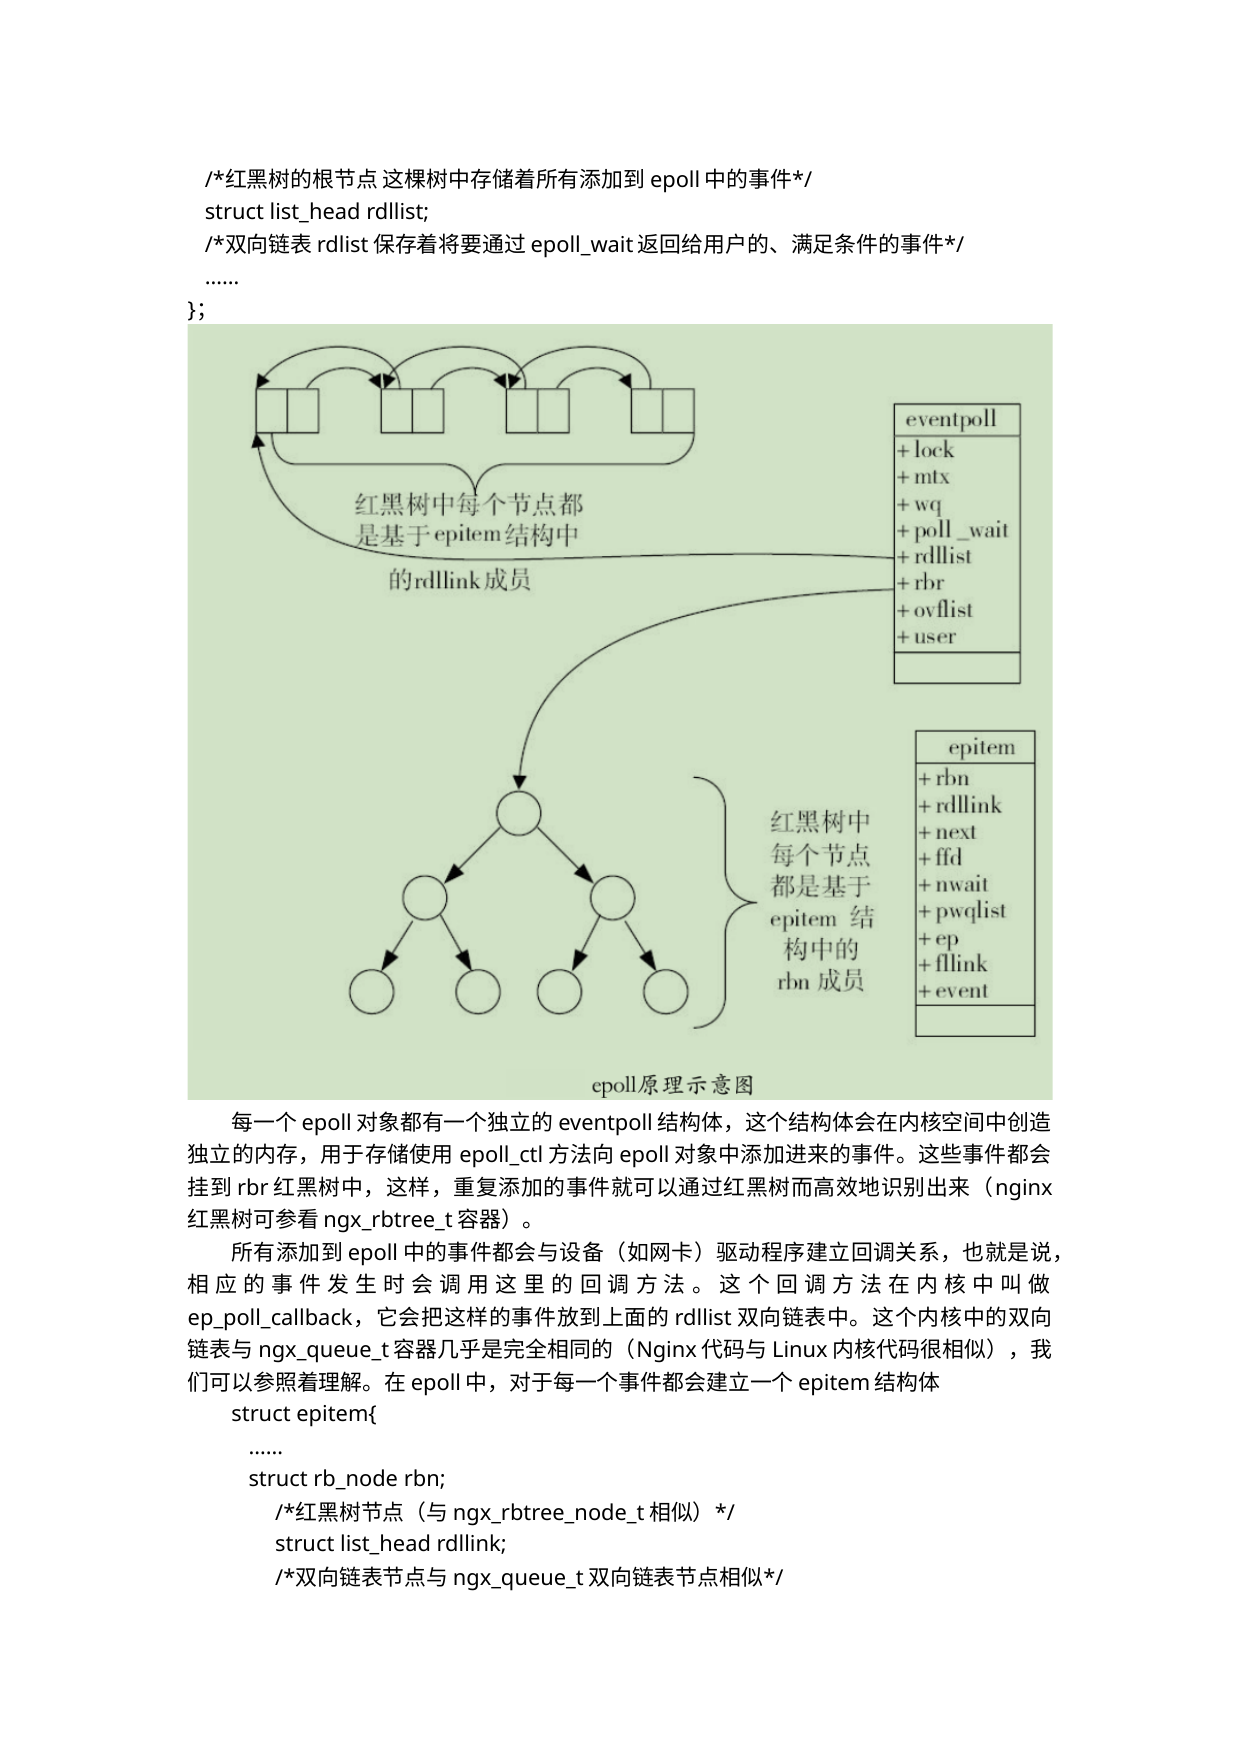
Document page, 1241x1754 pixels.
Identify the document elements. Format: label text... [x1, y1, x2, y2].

text 每一个epoll对象都有一个独立的eventpoll结构体，这个结构体会在内核空间中创造独立的内存，用于存储使用epoll_ctl方法向epoll对象中添加进来的事件。这些事件都会挂到rbr红黑树中，这样，重复添加的事件就可以通过红黑树而高效地识别出来（nginx 红黑树可参看ngx_rbtree_t容器）。 [187, 1104, 1053, 1234]
text /*双向链表节点与ngx_queue_t双向链表节点相似*/ [231, 1559, 1053, 1592]
text …… [187, 1429, 1053, 1462]
text struct rb_node rbn; [187, 1462, 1053, 1494]
text struct epitem{ [187, 1397, 1053, 1429]
text 所有添加到epoll中的事件都会与设备（如网卡）驱动程序建立回调关系，也就是说，相应的事件发生时会调用这里的回调方法。这个回调方法在内核中叫做ep_poll_callback，它会把这样的事件放到上面的rdllist双向链表中。这个内核中的双向链表与ngx_queue_t容器几乎是完全相同的（Nginx代码与Linux内核代码很相似），我们可以参照着理解。在epoll中，对于每一个事件都会建立一个epitem结构体 [187, 1234, 1053, 1397]
text struct list_head rdllist; [187, 194, 1053, 227]
picture [187, 324, 1053, 1100]
text /*红黑树的根节点 这棵树中存储着所有添加到epoll中的事件*/ [187, 162, 1053, 194]
text …… [187, 259, 1053, 292]
text /*双向链表rdlist保存着将要通过epoll_wait返回给用户的、满足条件的事件*/ [187, 227, 1053, 259]
text struct list_head rdllink; [231, 1527, 1053, 1559]
text }； [187, 292, 1053, 324]
text /*红黑树节点（与ngx_rbtree_node_t相似）*/ [231, 1494, 1053, 1527]
